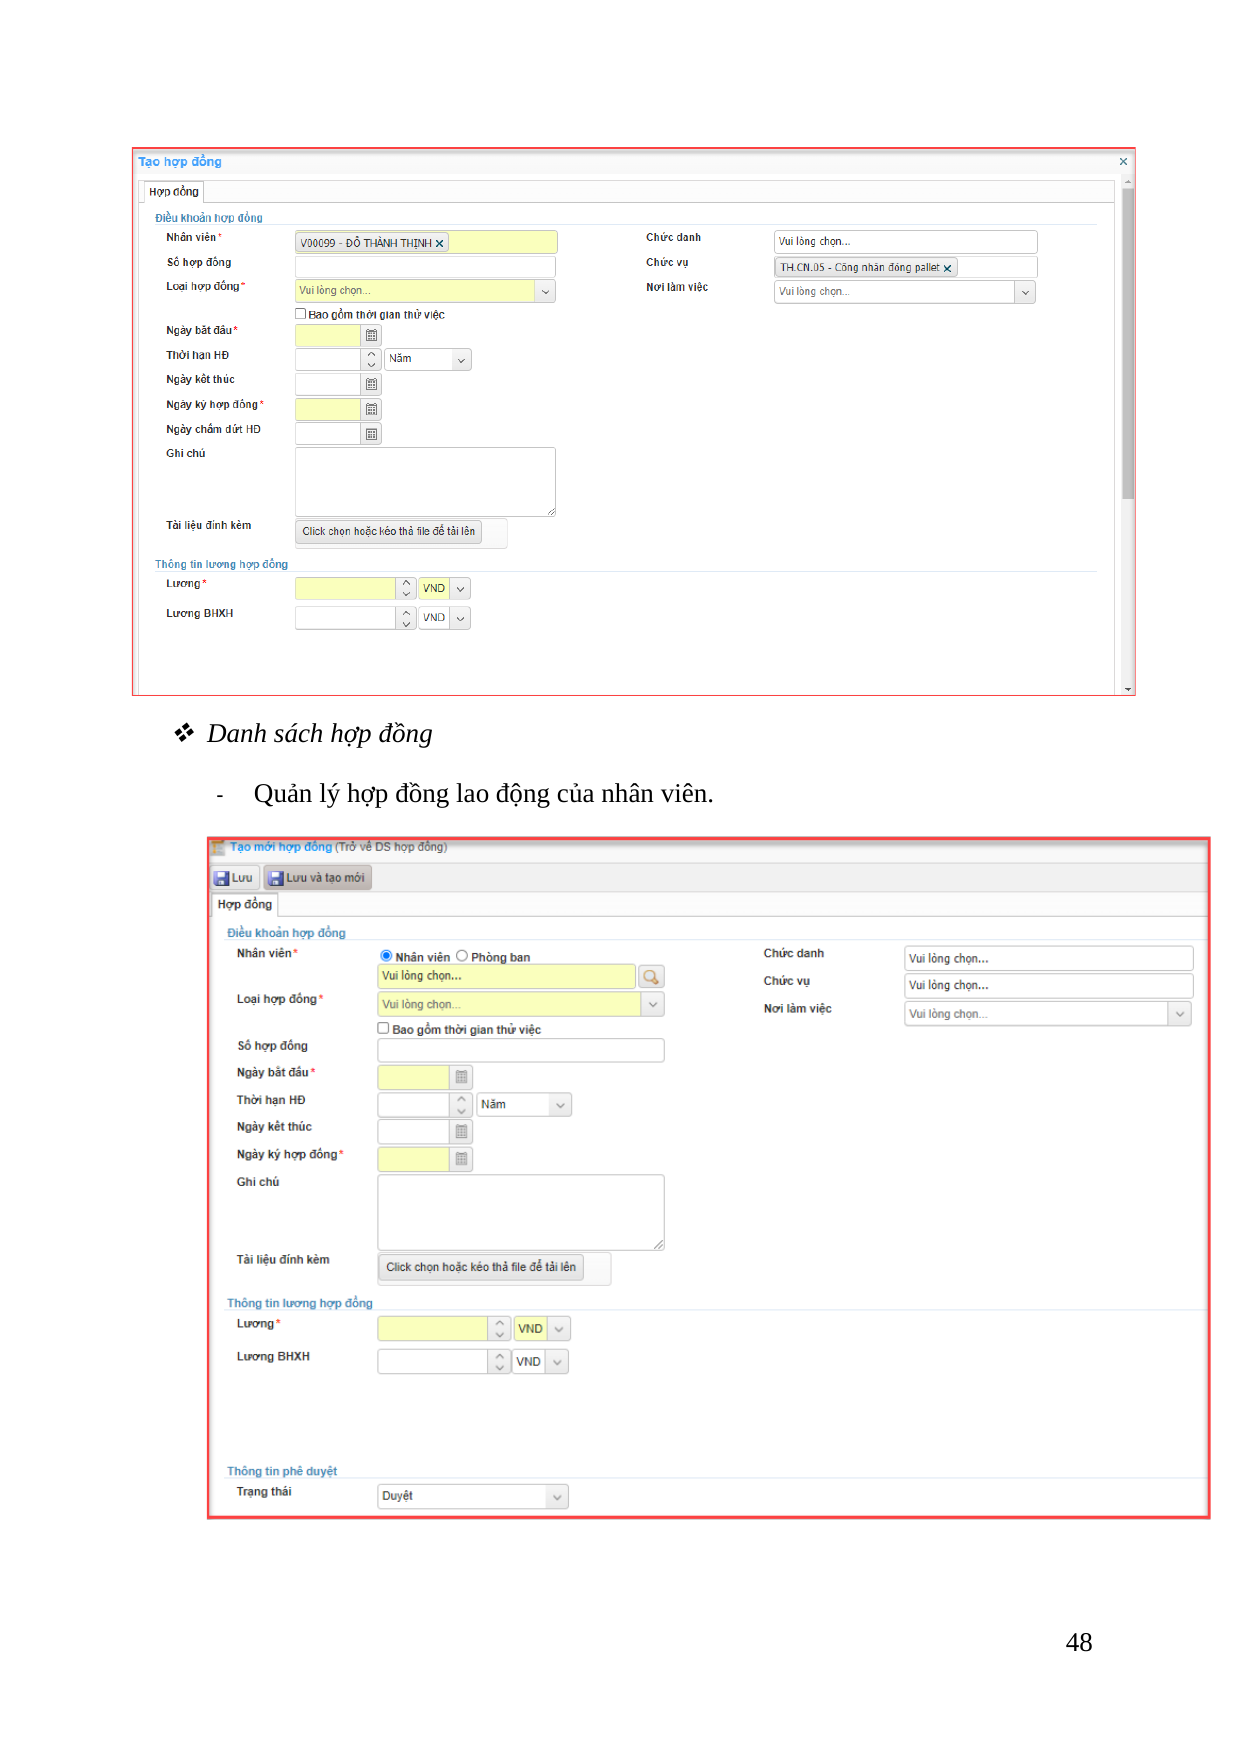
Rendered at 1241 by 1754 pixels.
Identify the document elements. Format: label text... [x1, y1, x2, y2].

picture [206, 836, 1211, 1520]
picture [131, 147, 1136, 696]
list Quản lý hợp đồng lao động của nhân viên. [216, 777, 1092, 808]
list Danh sách hợp đồng [169, 718, 1092, 749]
